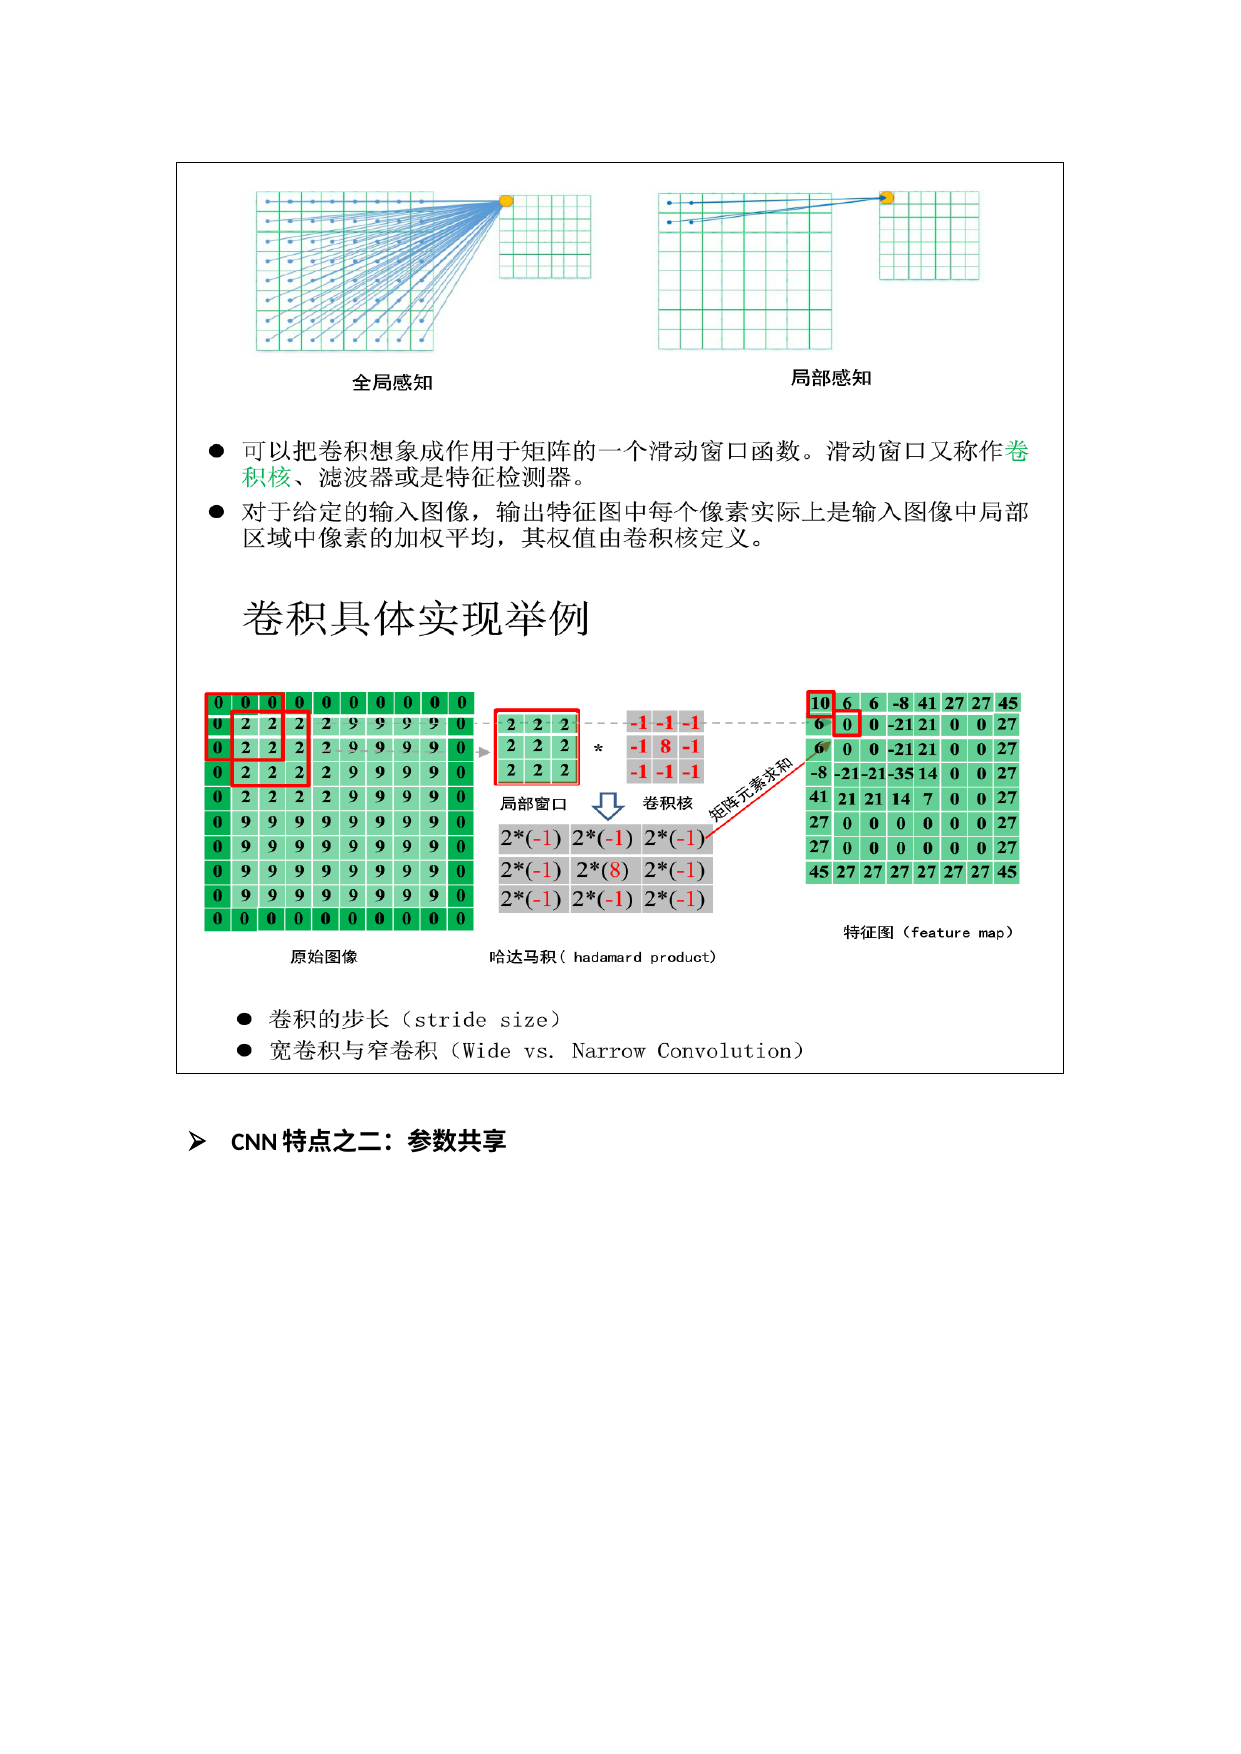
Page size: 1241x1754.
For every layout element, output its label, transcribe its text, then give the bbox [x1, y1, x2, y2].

picture [187, 163, 1052, 559]
table_header [177, 163, 1063, 1073]
list CNN特点之二：参数共享 [187, 1107, 1053, 1172]
picture [187, 585, 1052, 1071]
